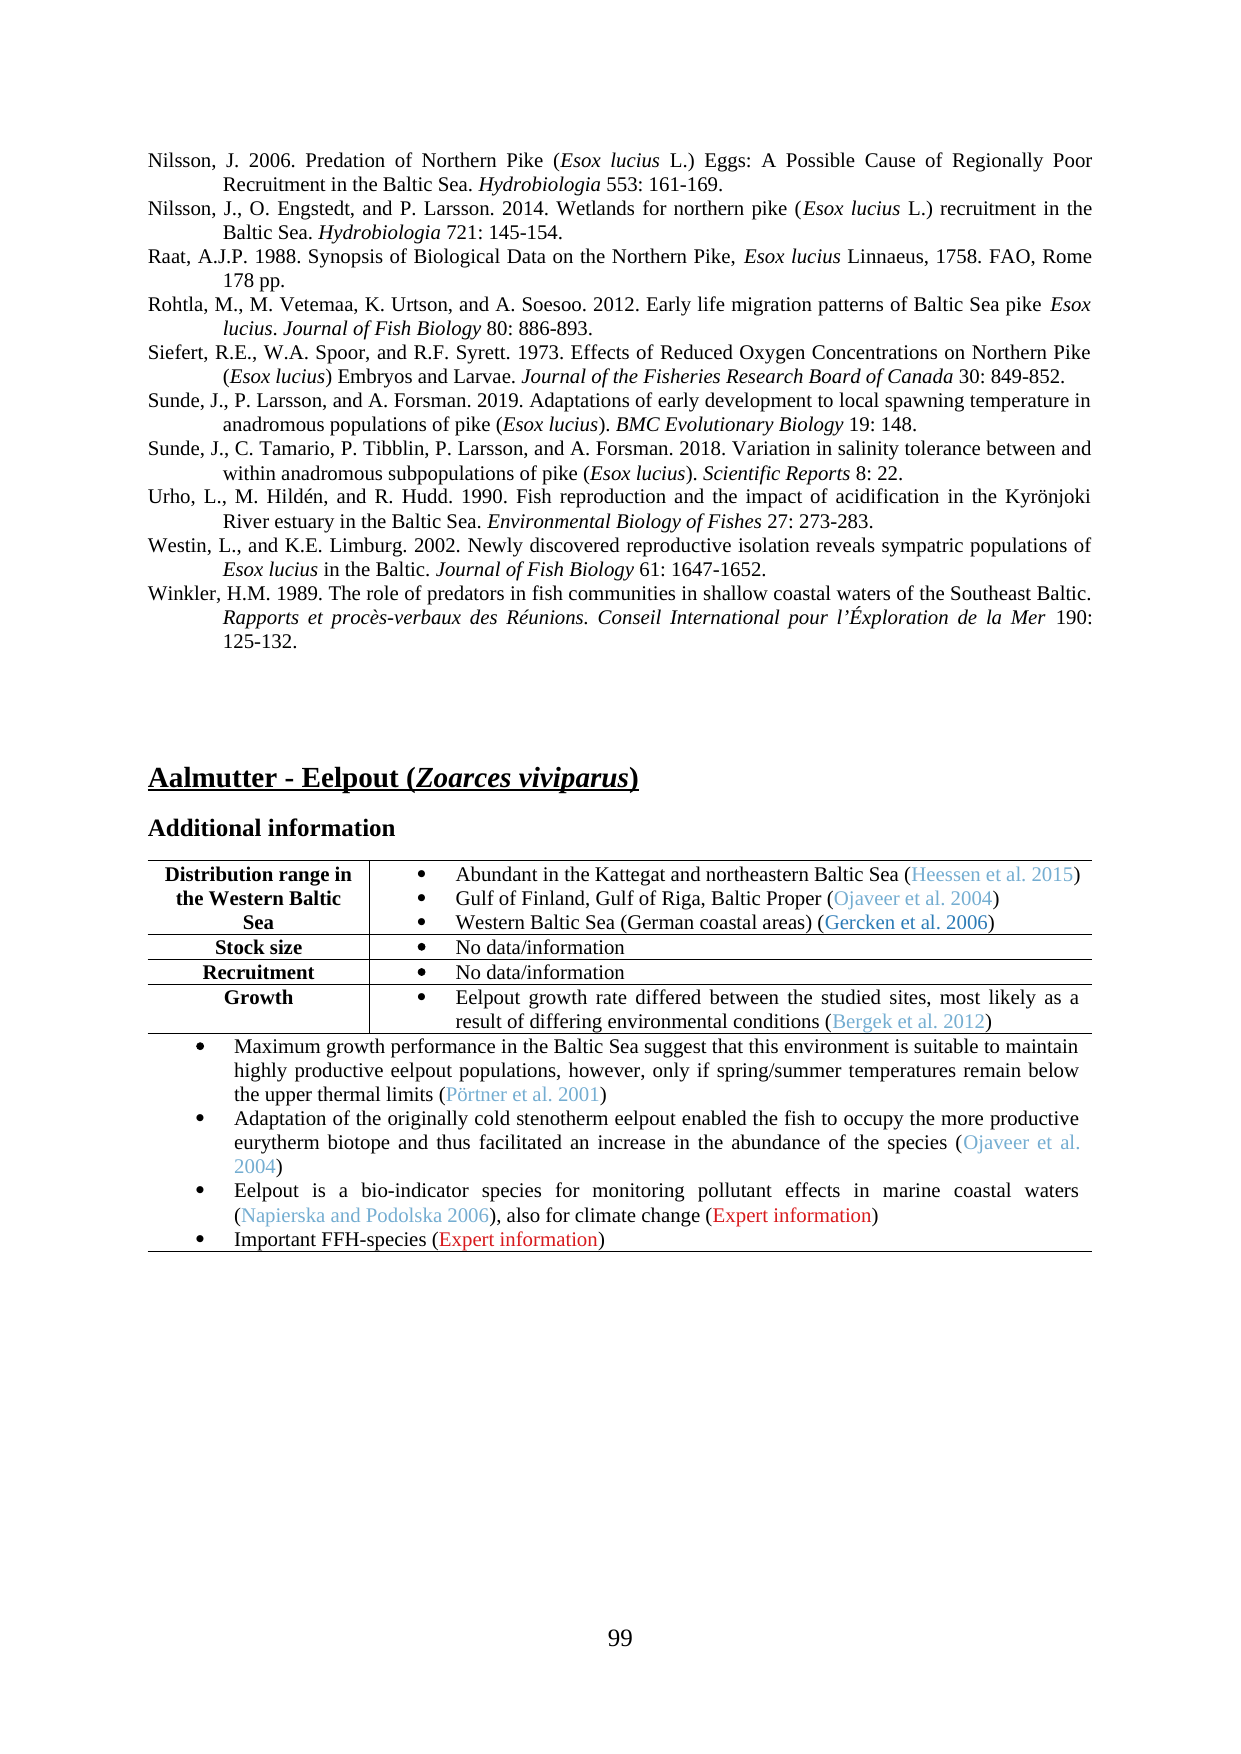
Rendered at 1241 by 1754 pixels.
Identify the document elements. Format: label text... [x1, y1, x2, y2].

text Urho, L., M. Hildén, and R. Hudd. 1990. Fish reproduction and the impact of acidification in the Kyrönjoki River estuary in the Baltic Sea. Environmental Biology of Fishes 27: 273-283. [148, 484, 1093, 533]
table_cell Eelpout growth rate differed between the studied sites, most likely as a result of differing environmental conditions (Bergek et al. 2012) [370, 985, 1092, 1033]
text Nilsson, J., O. Engstedt, and P. Larsson. 2014. Wetlands for northern pike (Esox lucius L.) recruitment in the Baltic Sea. Hydrobiologia 721: 145-154. [148, 196, 1093, 244]
text Westin, L., and K.E. Limburg. 2002. Newly discovered reproductive isolation reveals sympatric populations of Esox lucius in the Baltic. Journal of Fish Biology 61: 1647-1652. [148, 533, 1093, 581]
text Aalmutter - Eelpout (Zoarces viviparus) [148, 760, 1093, 793]
table_cell Maximum growth performance in the Baltic Sea suggest that this environment is suitable to maintain highly productive eelpout populations, however, only if spring/summer temperatures remain below the upper thermal limits (Pörtner et al. 2001) Adaptation of the originally cold stenotherm eelpout enabled the fish to occupy the more productive eurytherm biotope and thus facilitated an increase in the abundance of the species (Ojaveer et al. 2004) Eelpout is a bio-indicator species for monitoring pollutant effects in marine coastal waters (Napierska and Podolska 2006), also for climate change (Expert information) Important FFH-species (Expert information) [148, 1034, 1092, 1251]
table_header Abundant in the Kattegat and northeastern Baltic Sea (Heessen et al. 2015) Gulf of Finland, Gulf of Riga, Baltic Proper (Ojaveer et al. 2004) Western Baltic Sea (German coastal areas) (Gercken et al. 2006) [370, 861, 1092, 934]
table_header Distribution range in the Western Baltic Sea [148, 861, 369, 934]
text Rohtla, M., M. Vetemaa, K. Urtson, and A. Soesoo. 2012. Early life migration patterns of Baltic Sea pike Esox lucius. Journal of Fish Biology 80: 886-893. [148, 292, 1093, 340]
table_cell No data/information [370, 935, 1092, 959]
text Siefert, R.E., W.A. Spoor, and R.F. Syrett. 1973. Effects of Reduced Oxygen Concentrations on Northern Pike (Esox lucius) Embryos and Larvae. Journal of the Fisheries Research Board of Canada 30: 849-852. [148, 340, 1093, 388]
table_cell No data/information [370, 960, 1092, 984]
table_cell Growth [148, 985, 369, 1033]
text Nilsson, J. 2006. Predation of Northern Pike (Esox lucius L.) Eggs: A Possible Cause of Regionally Poor Recruitment in the Baltic Sea. Hydrobiologia 553: 161-169. [148, 148, 1093, 196]
text Additional information [148, 813, 1093, 841]
text Sunde, J., C. Tamario, P. Tibblin, P. Larsson, and A. Forsman. 2018. Variation in salinity tolerance between and within anadromous subpopulations of pike (Esox lucius). Scientific Reports 8: 22. [148, 436, 1093, 484]
text Winkler, H.M. 1989. The role of predators in fish communities in shallow coastal waters of the Southeast Baltic. Rapports et procès-verbaux des Réunions. Conseil International pour l’Éxploration de la Mer 190: 125-132. [148, 581, 1093, 653]
table_cell Stock size [148, 935, 369, 959]
table_cell Recruitment [148, 960, 369, 984]
text Raat, A.J.P. 1988. Synopsis of Biological Data on the Northern Pike, Esox lucius Linnaeus, 1758. FAO, Rome 178 pp. [148, 244, 1093, 292]
text Sunde, J., P. Larsson, and A. Forsman. 2019. Adaptations of early development to local spawning temperature in anadromous populations of pike (Esox lucius). BMC Evolutionary Biology 19: 148. [148, 388, 1093, 436]
